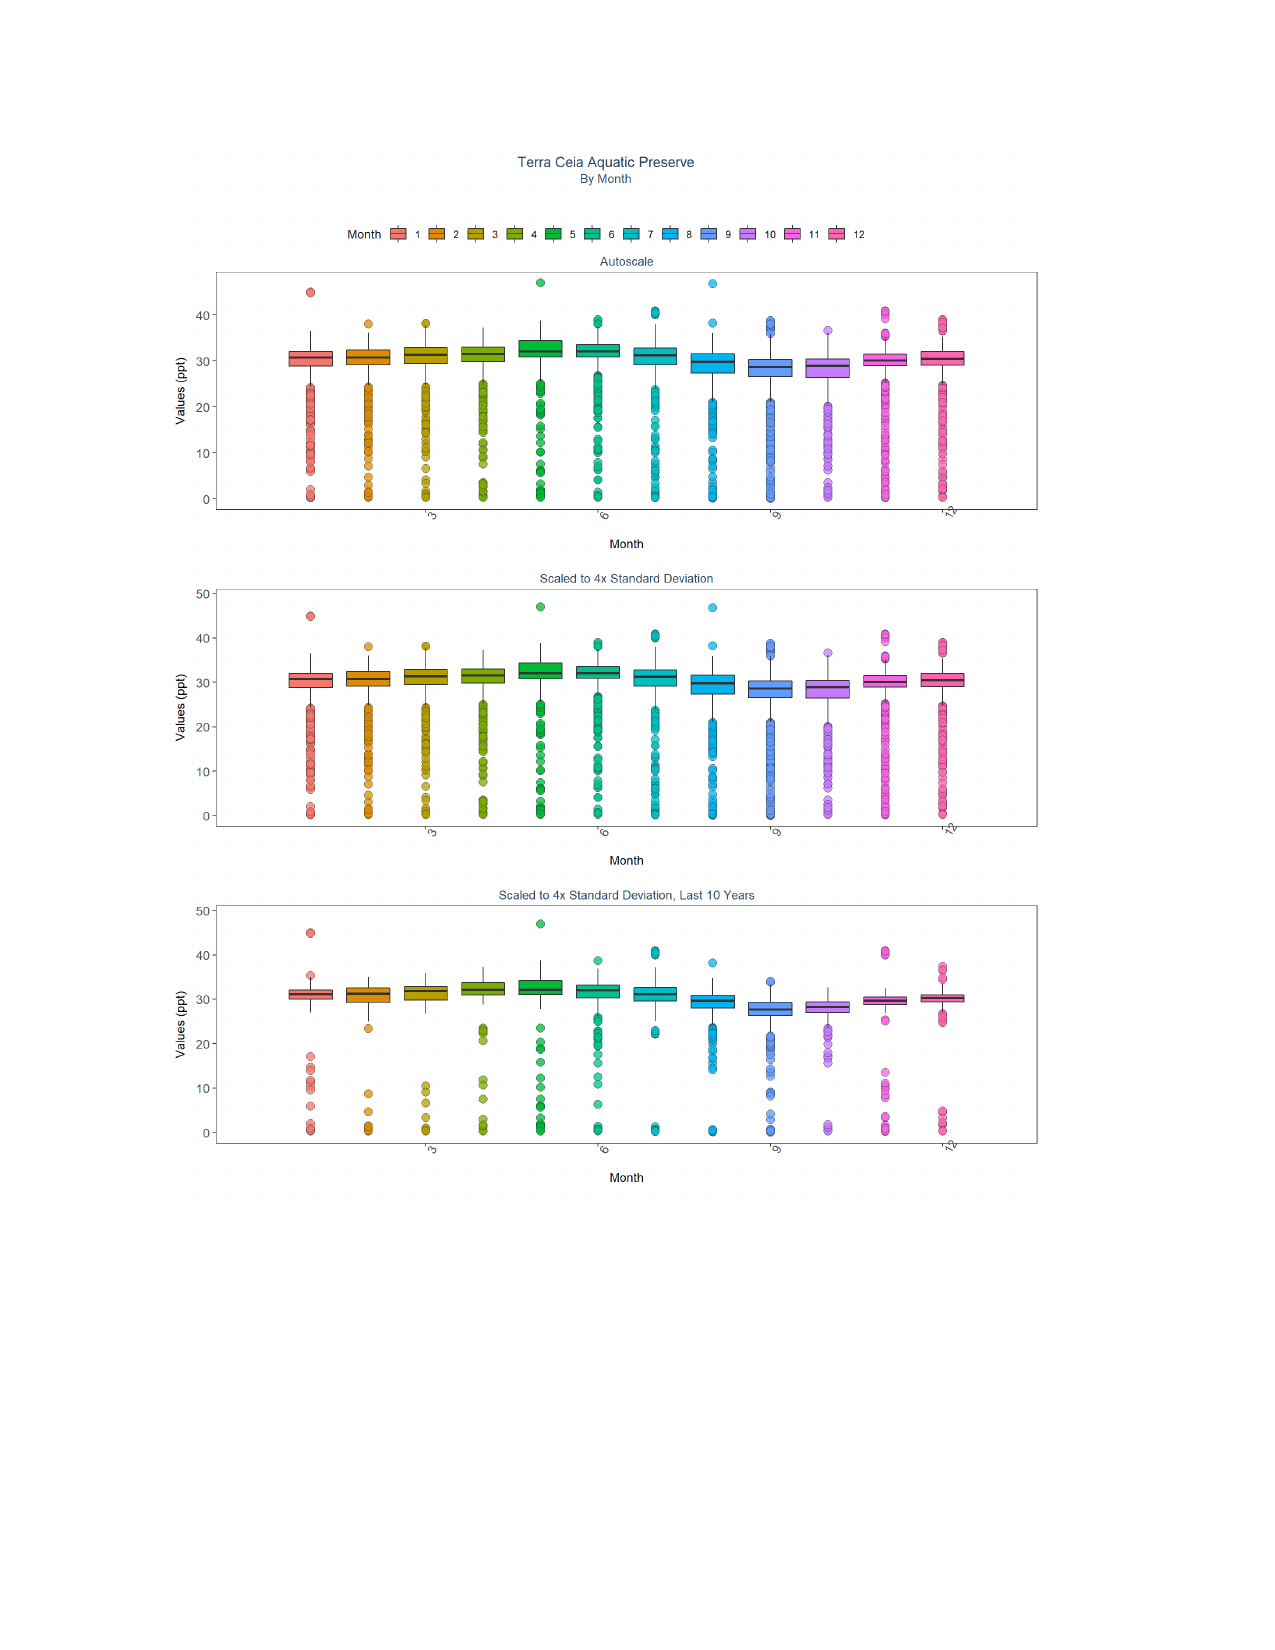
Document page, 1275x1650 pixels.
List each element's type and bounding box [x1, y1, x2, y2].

picture [168, 150, 1044, 1200]
